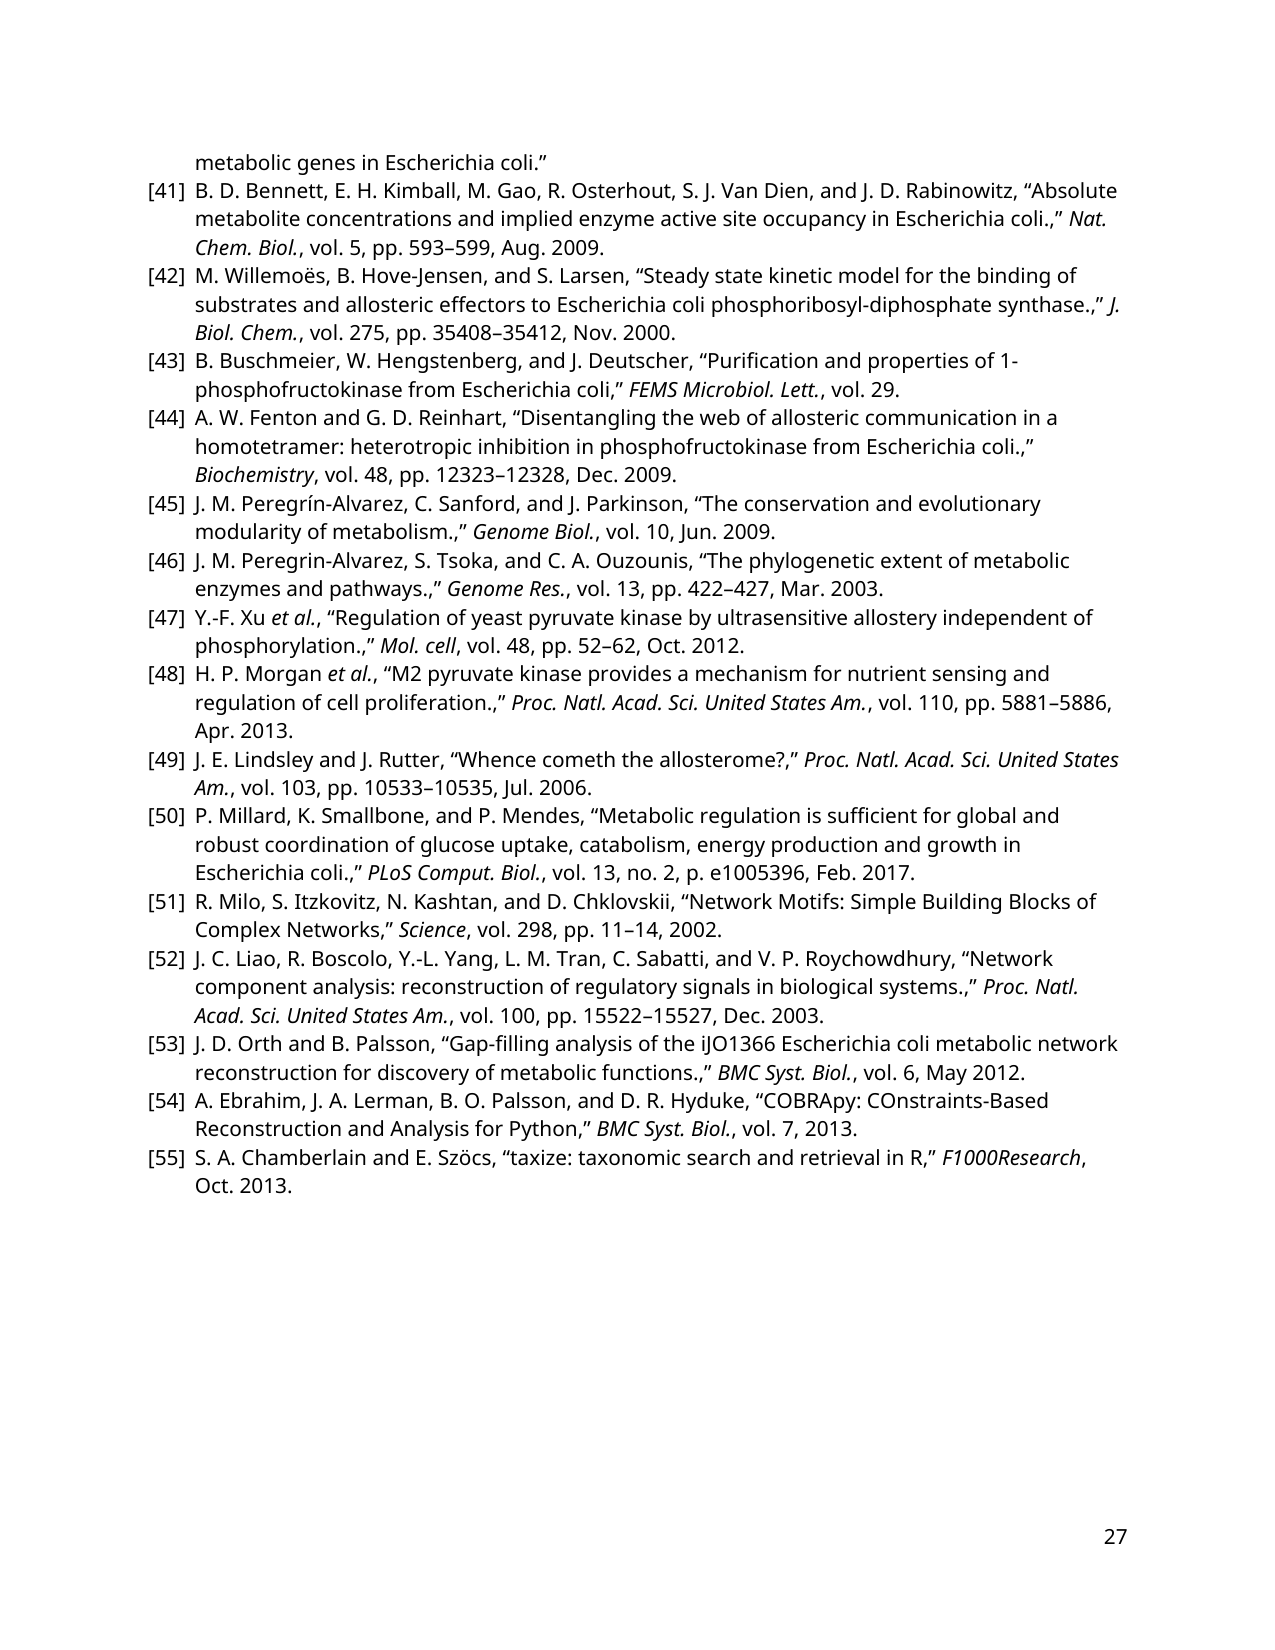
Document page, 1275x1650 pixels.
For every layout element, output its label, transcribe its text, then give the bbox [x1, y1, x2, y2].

text [42] M. Willemoës, B. Hove-Jensen, and S. Larsen, “Steady state kinetic model for the binding of substrates and allosteric effectors to Escherichia coli phosphoribosyl-diphosphate synthase.,” J. Biol. Chem., vol. 275, pp. 35408–35412, Nov. 2000. [148, 261, 1127, 347]
text [50] P. Millard, K. Smallbone, and P. Mendes, “Metabolic regulation is sufficient for global and robust coordination of glucose uptake, catabolism, energy production and growth in Escherichia coli.,” PLoS Comput. Biol., vol. 13, no. 2, p. e1005396, Feb. 2017. [148, 802, 1127, 887]
text [48] H. P. Morgan et al., “M2 pyruvate kinase provides a mechanism for nutrient sensing and regulation of cell proliferation.,” Proc. Natl. Acad. Sci. United States Am., vol. 110, pp. 5881–5886, Apr. 2013. [148, 659, 1127, 745]
text [51] R. Milo, S. Itzkovitz, N. Kashtan, and D. Chklovskii, “Network Motifs: Simple Building Blocks of Complex Networks,” Science, vol. 298, pp. 11–14, 2002. [148, 887, 1127, 944]
text [45] J. M. Peregrín-Alvarez, C. Sanford, and J. Parkinson, “The conservation and evolutionary modularity of metabolism.,” Genome Biol., vol. 10, Jun. 2009. [148, 489, 1127, 546]
text [52] J. C. Liao, R. Boscolo, Y.-L. Yang, L. M. Tran, C. Sabatti, and V. P. Roychowdhury, “Network component analysis: reconstruction of regulatory signals in biological systems.,” Proc. Natl. Acad. Sci. United States Am., vol. 100, pp. 15522–15527, Dec. 2003. [148, 944, 1127, 1029]
text [49] J. E. Lindsley and J. Rutter, “Whence cometh the allosterome?,” Proc. Natl. Acad. Sci. United States Am., vol. 103, pp. 10533–10535, Jul. 2006. [148, 745, 1127, 802]
text [55] S. A. Chamberlain and E. Szöcs, “taxize: taxonomic search and retrieval in R,” F1000Research, Oct. 2013. [148, 1143, 1127, 1200]
text [43] B. Buschmeier, W. Hengstenberg, and J. Deutscher, “Purification and properties of 1-phosphofructokinase from Escherichia coli,” FEMS Microbiol. Lett., vol. 29. [148, 347, 1127, 403]
text [41] B. D. Bennett, E. H. Kimball, M. Gao, R. Osterhout, S. J. Van Dien, and J. D. Rabinowitz, “Absolute metabolite concentrations and implied enzyme active site occupancy in Escherichia coli.,” Nat. Chem. Biol., vol. 5, pp. 593–599, Aug. 2009. [148, 176, 1127, 261]
text [46] J. M. Peregrin-Alvarez, S. Tsoka, and C. A. Ouzounis, “The phylogenetic extent of metabolic enzymes and pathways.,” Genome Res., vol. 13, pp. 422–427, Mar. 2003. [148, 546, 1127, 603]
text [47] Y.-F. Xu et al., “Regulation of yeast pyruvate kinase by ultrasensitive allostery independent of phosphorylation.,” Mol. cell, vol. 48, pp. 52–62, Oct. 2012. [148, 603, 1127, 659]
text [53] J. D. Orth and B. Palsson, “Gap-filling analysis of the iJO1366 Escherichia coli metabolic network reconstruction for discovery of metabolic functions.,” BMC Syst. Biol., vol. 6, May 2012. [148, 1029, 1127, 1086]
text [44] A. W. Fenton and G. D. Reinhart, “Disentangling the web of allosteric communication in a homotetramer: heterotropic inhibition in phosphofructokinase from Escherichia coli.,” Biochemistry, vol. 48, pp. 12323–12328, Dec. 2009. [148, 403, 1127, 489]
text [54] A. Ebrahim, J. A. Lerman, B. O. Palsson, and D. R. Hyduke, “COBRApy: COnstraints-Based Reconstruction and Analysis for Python,” BMC Syst. Biol., vol. 7, 2013. [148, 1086, 1127, 1143]
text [148, 148, 1127, 176]
